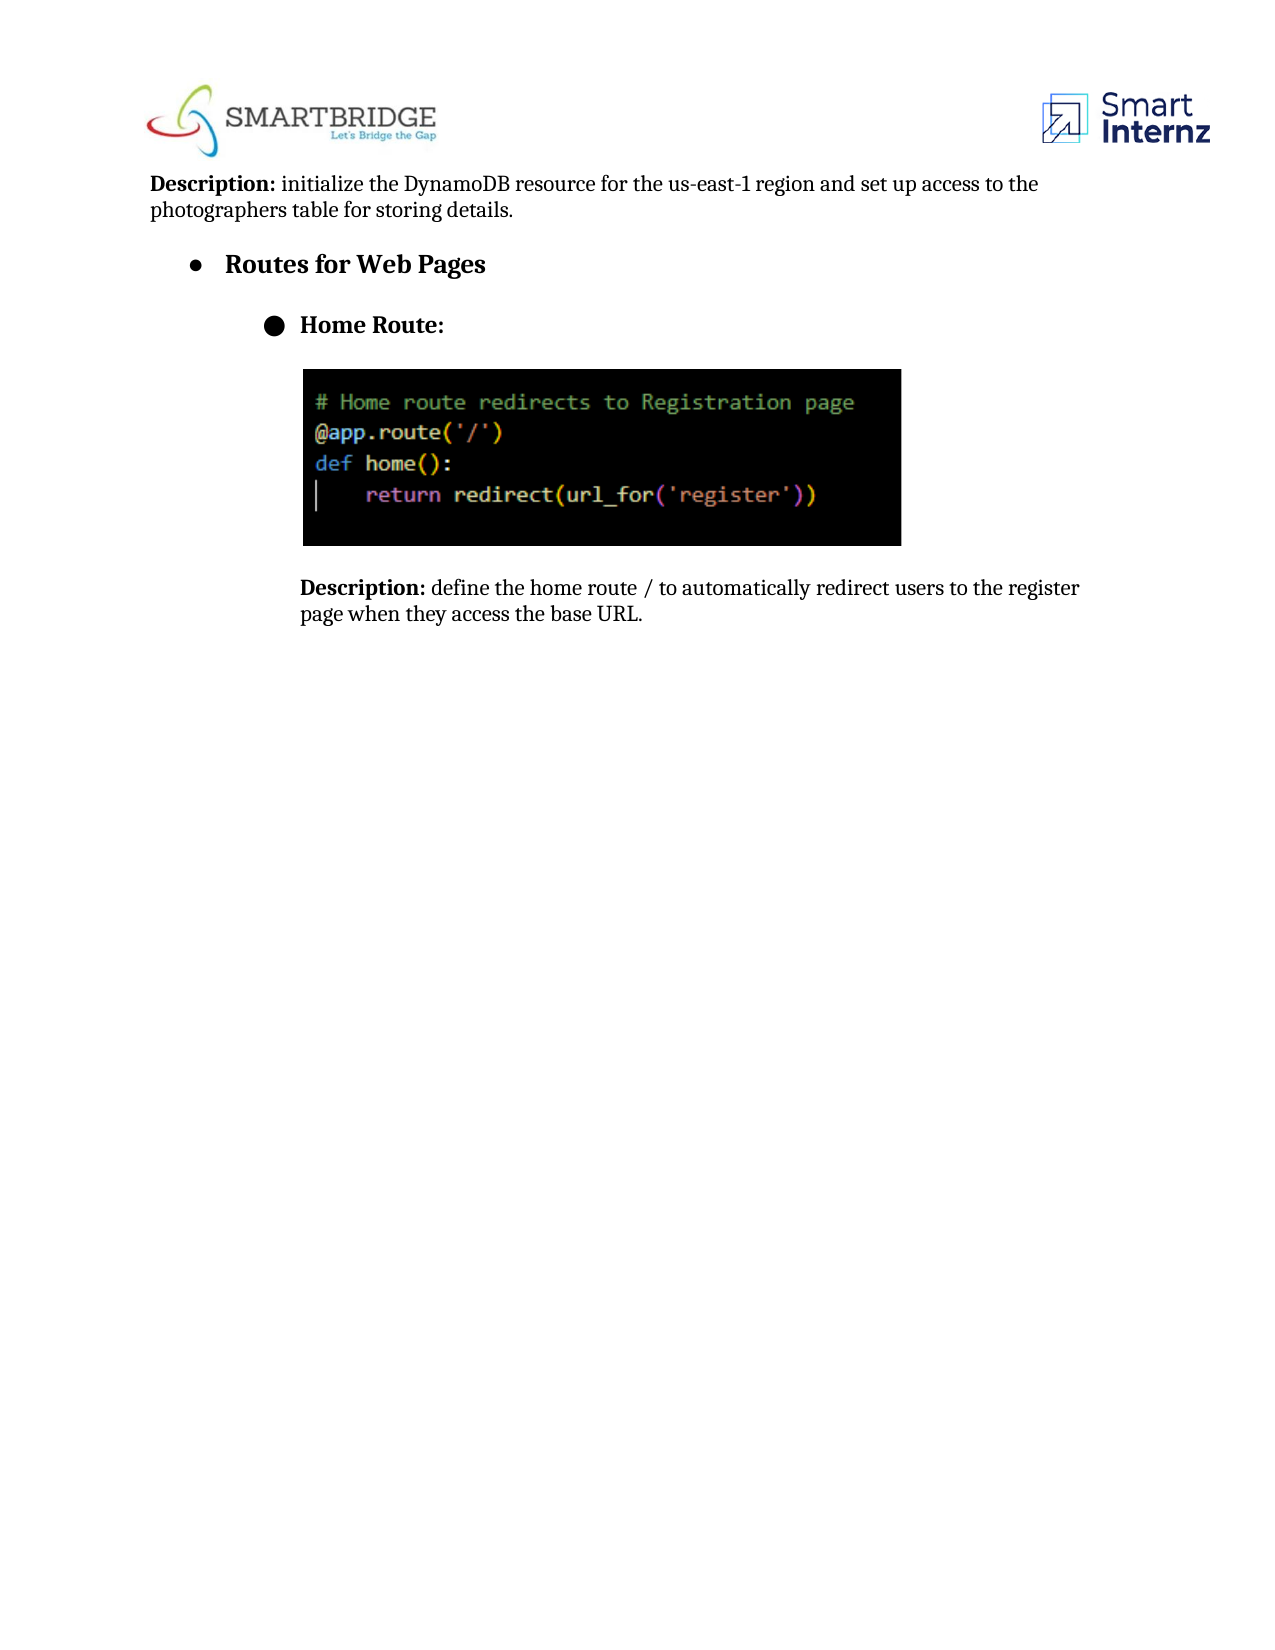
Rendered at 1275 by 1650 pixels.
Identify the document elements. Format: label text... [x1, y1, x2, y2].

picture [1037, 92, 1214, 143]
picture [143, 78, 439, 161]
picture [303, 369, 902, 546]
subtitle Home Route: [262, 304, 1275, 341]
text Description: initialize the DynamoDB resource for the us-east-1 region and set up access to the photographers table for storing details. [150, 171, 1123, 223]
subtitle Routes for Web Pages [187, 248, 1275, 281]
